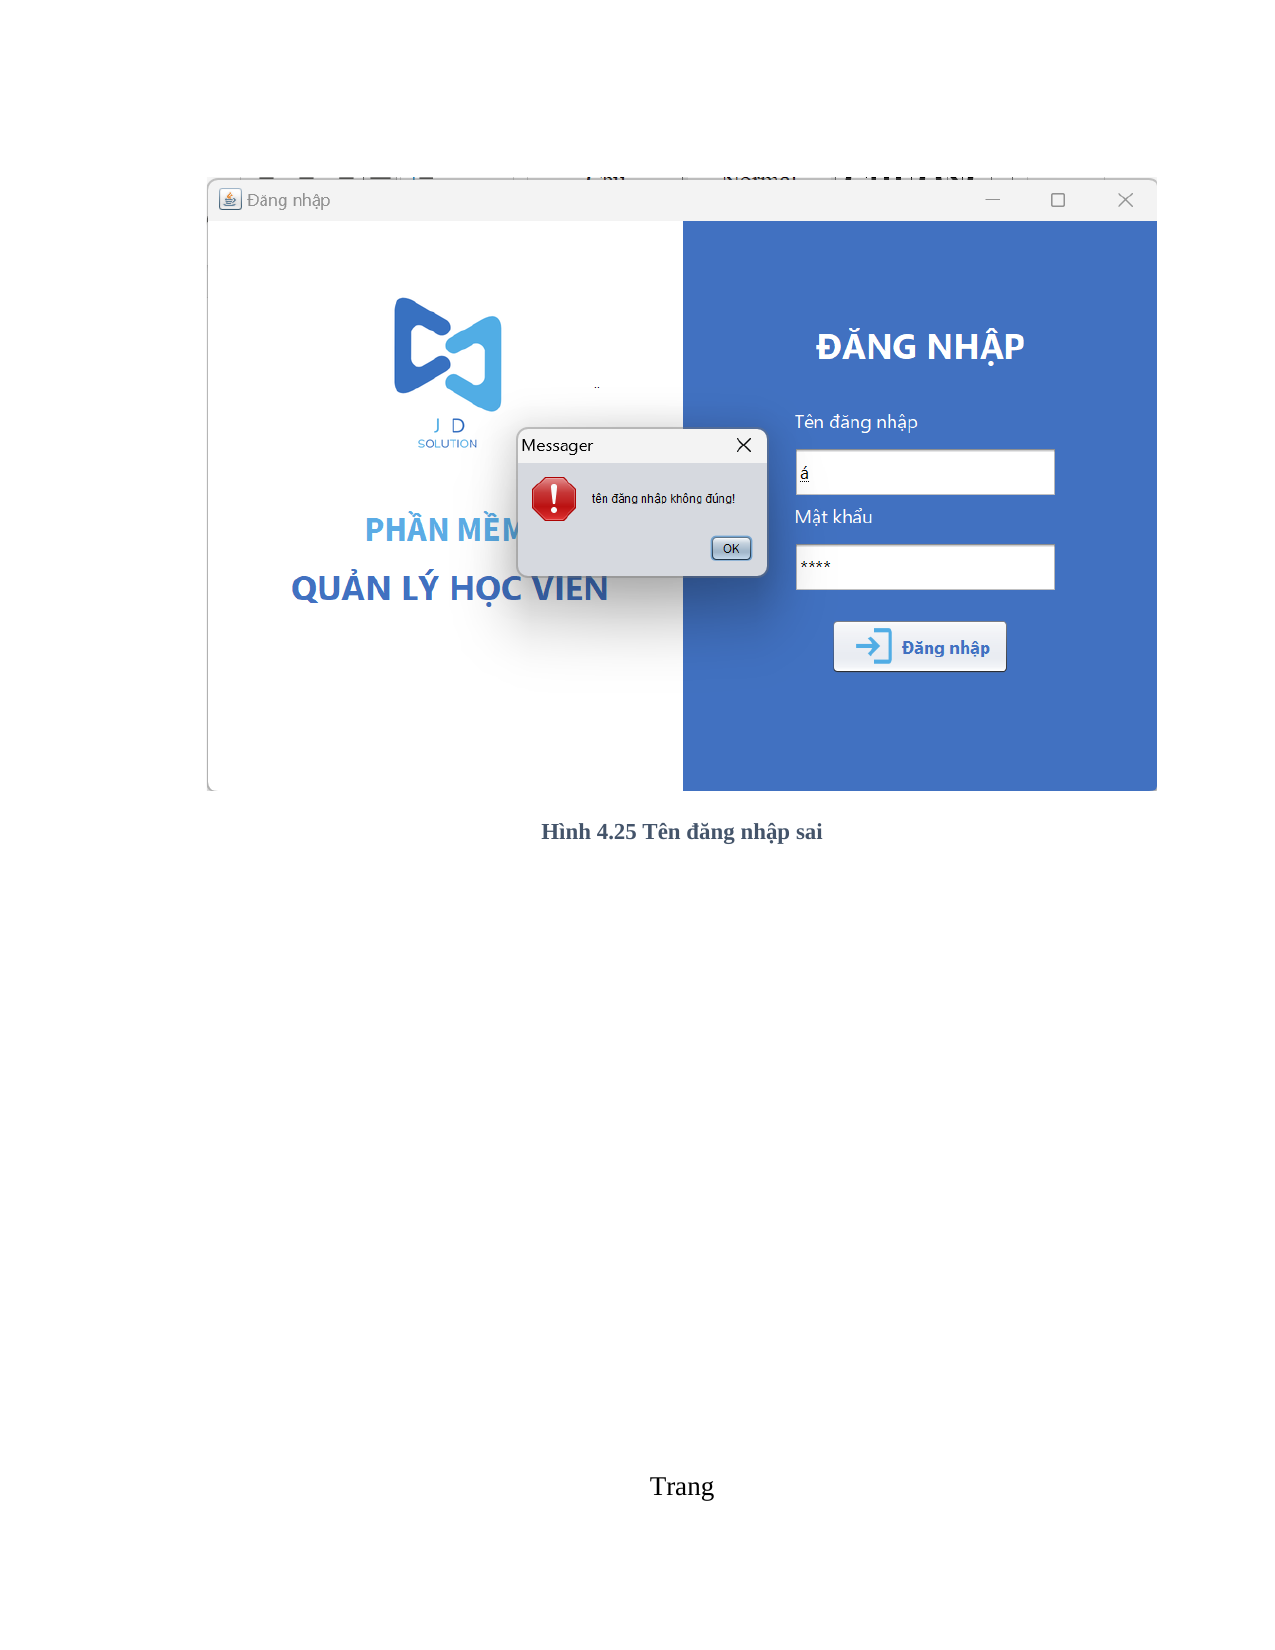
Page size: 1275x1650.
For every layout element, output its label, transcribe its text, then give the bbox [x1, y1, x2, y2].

picture [206, 177, 1157, 791]
